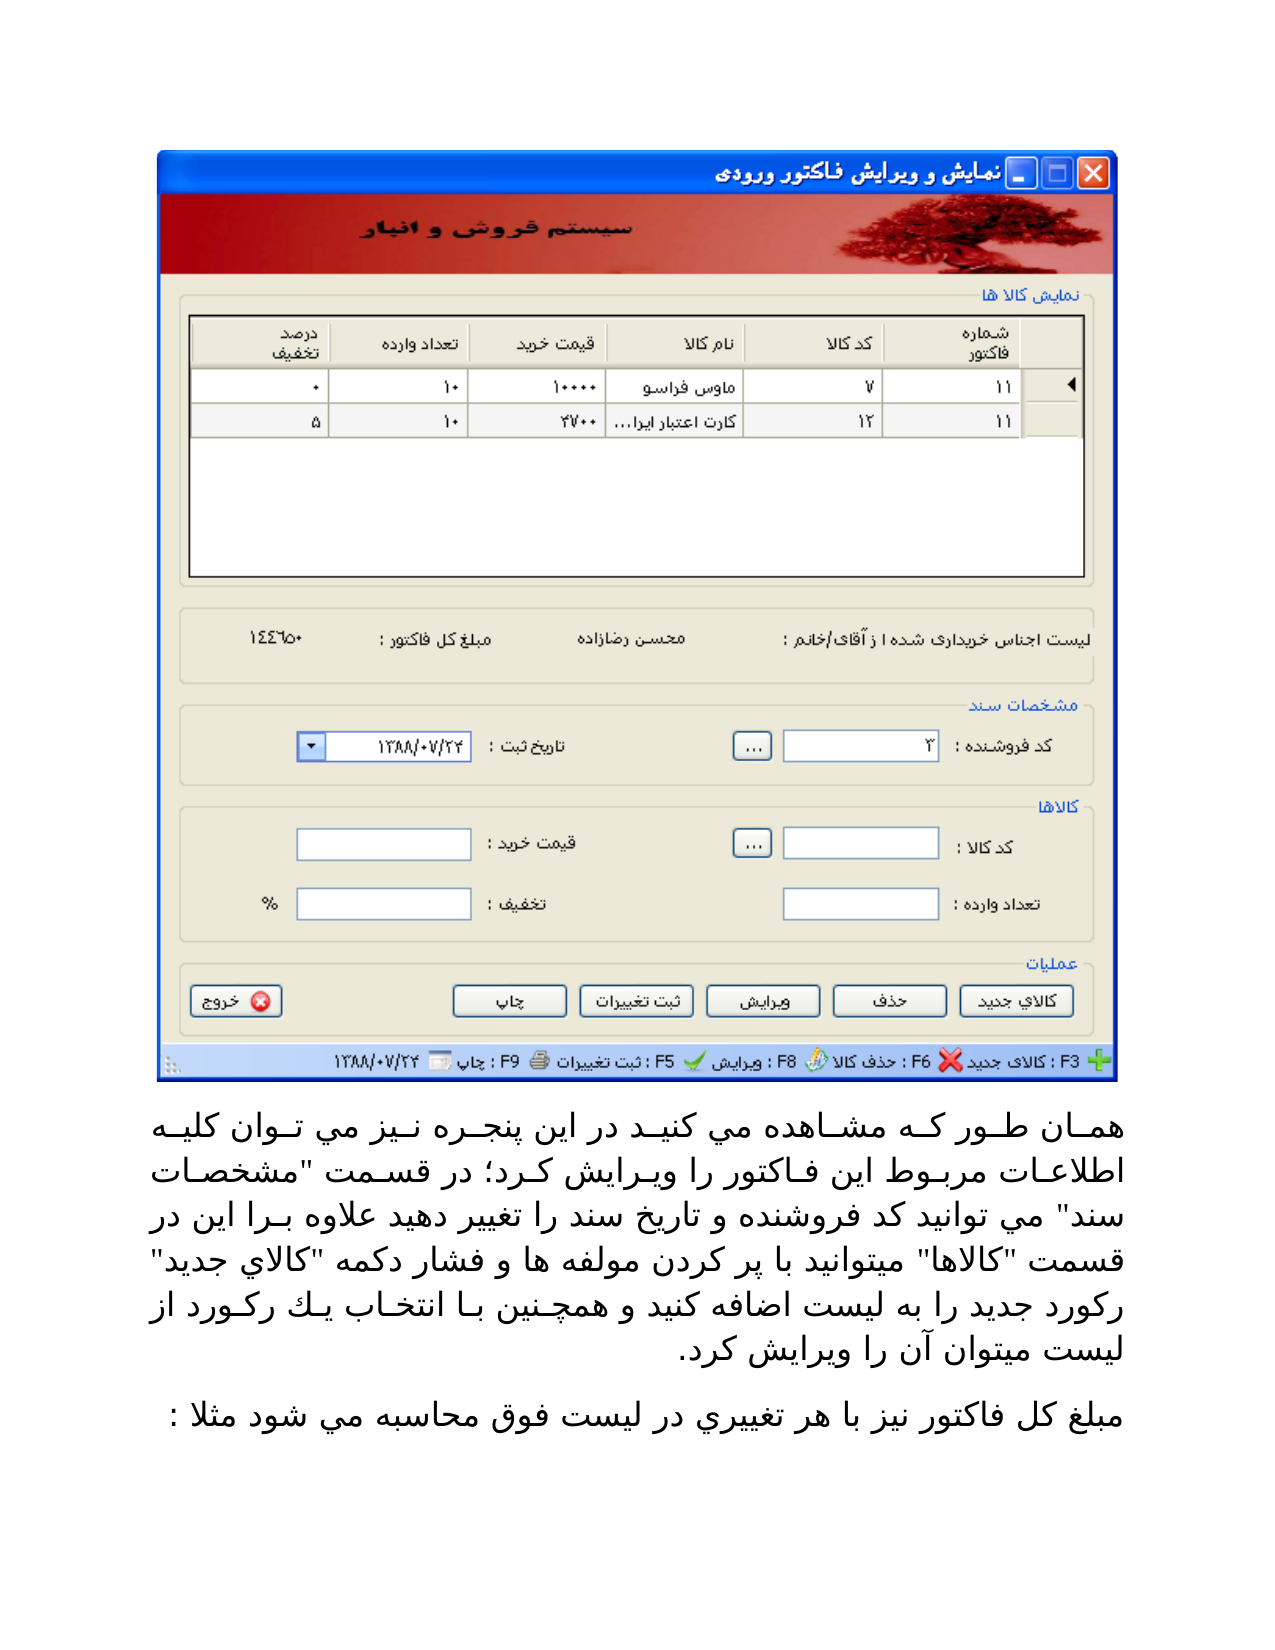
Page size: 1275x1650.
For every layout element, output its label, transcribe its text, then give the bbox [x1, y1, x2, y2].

picture [156, 150, 1118, 1082]
text همان طور كه مشاهده مي كنيد در اين پنجره نيز مي توان كليه اطلاعات مربوط اين فاكتور را ويرايش كرد؛ در قسمت "مشخصات سند" مي توانيد كد فروشنده و تاريخ سند را تغيير دهيد علاوه برا اين در قسمت "كالاها" ميتوانيد با پر كردن مولفه ها و فشار دكمه "كالاي جديد" ركورد جديد را به ليست اضافه كنيد و همچنين با انتخاب يك ركورد از ليست ميتوان آن را ويرايش كرد. [150, 1106, 1125, 1369]
text مبلغ كل فاكتور نيز با هر تغييري در ليست فوق محاسبه مي شود مثلا : [150, 1395, 1125, 1434]
